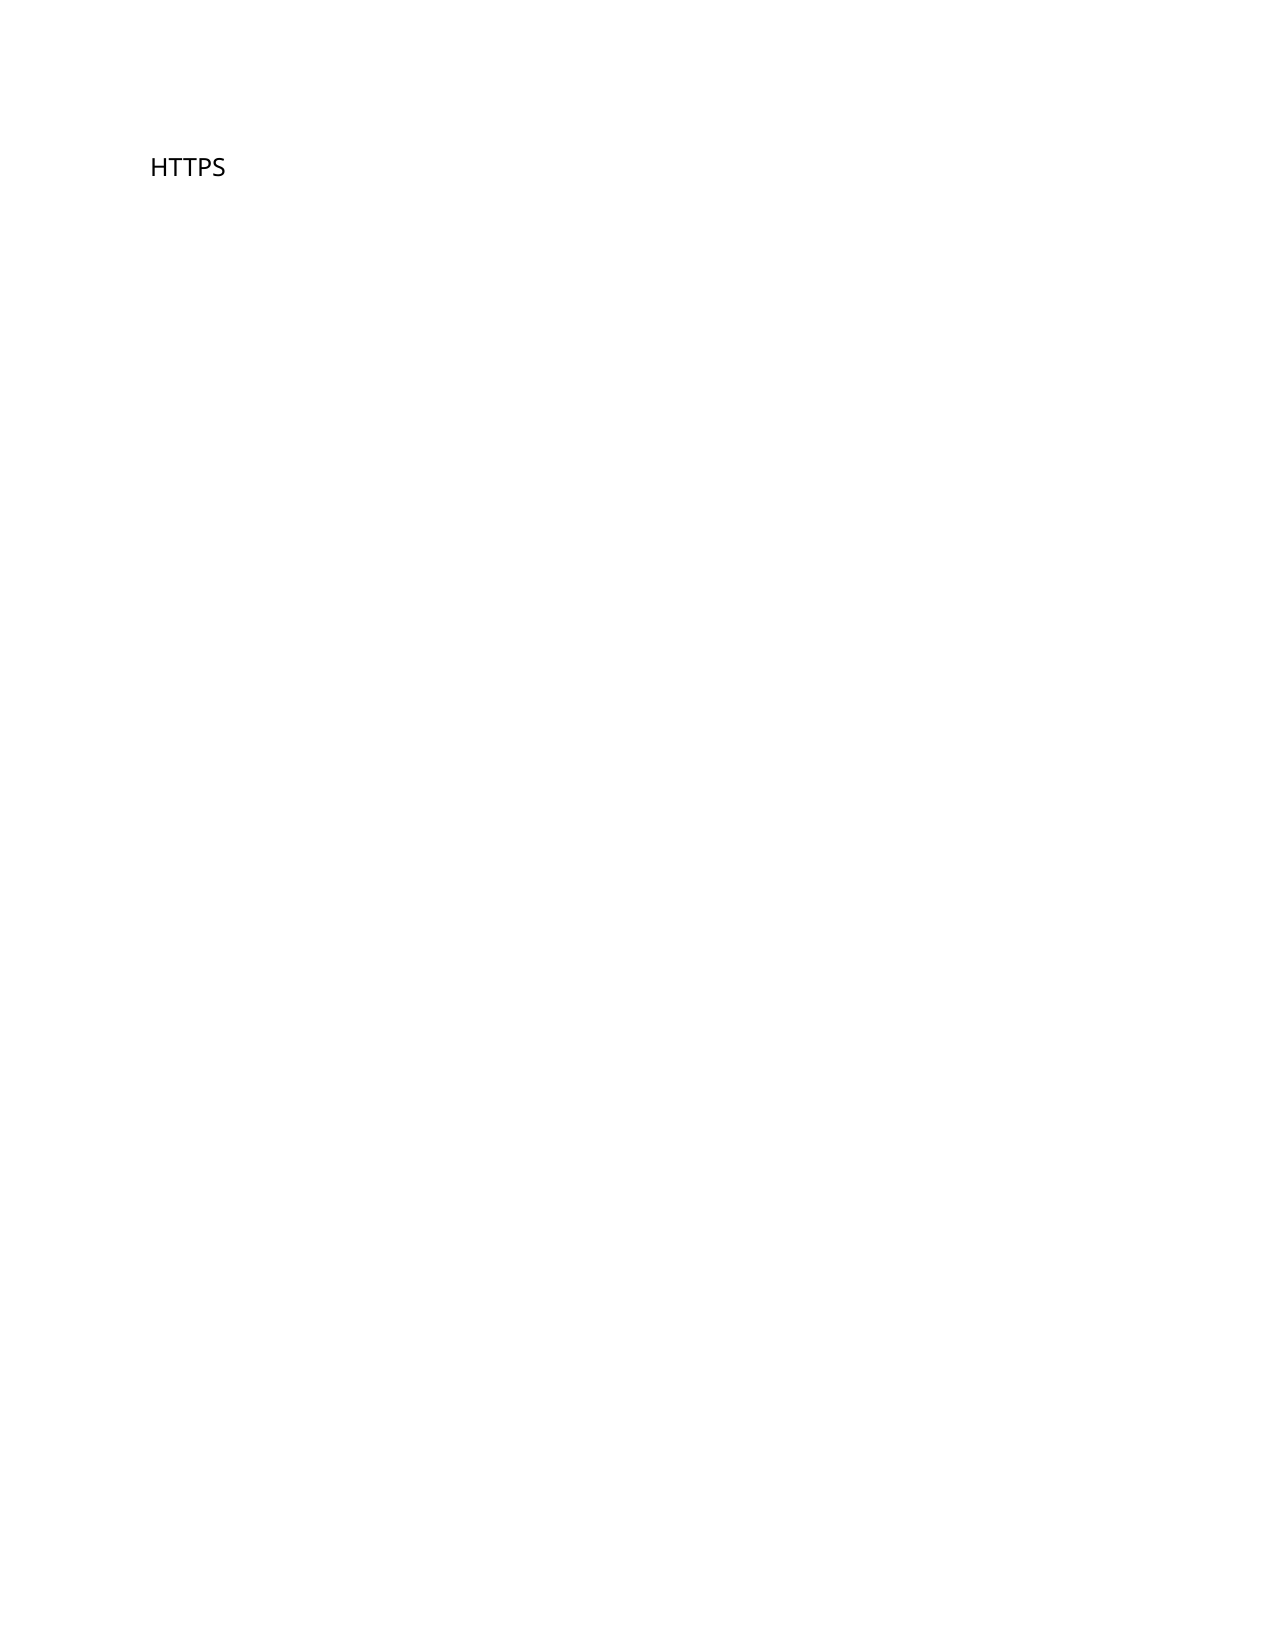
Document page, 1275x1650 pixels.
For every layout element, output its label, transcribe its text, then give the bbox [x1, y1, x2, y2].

text HTTPS [150, 150, 1125, 184]
